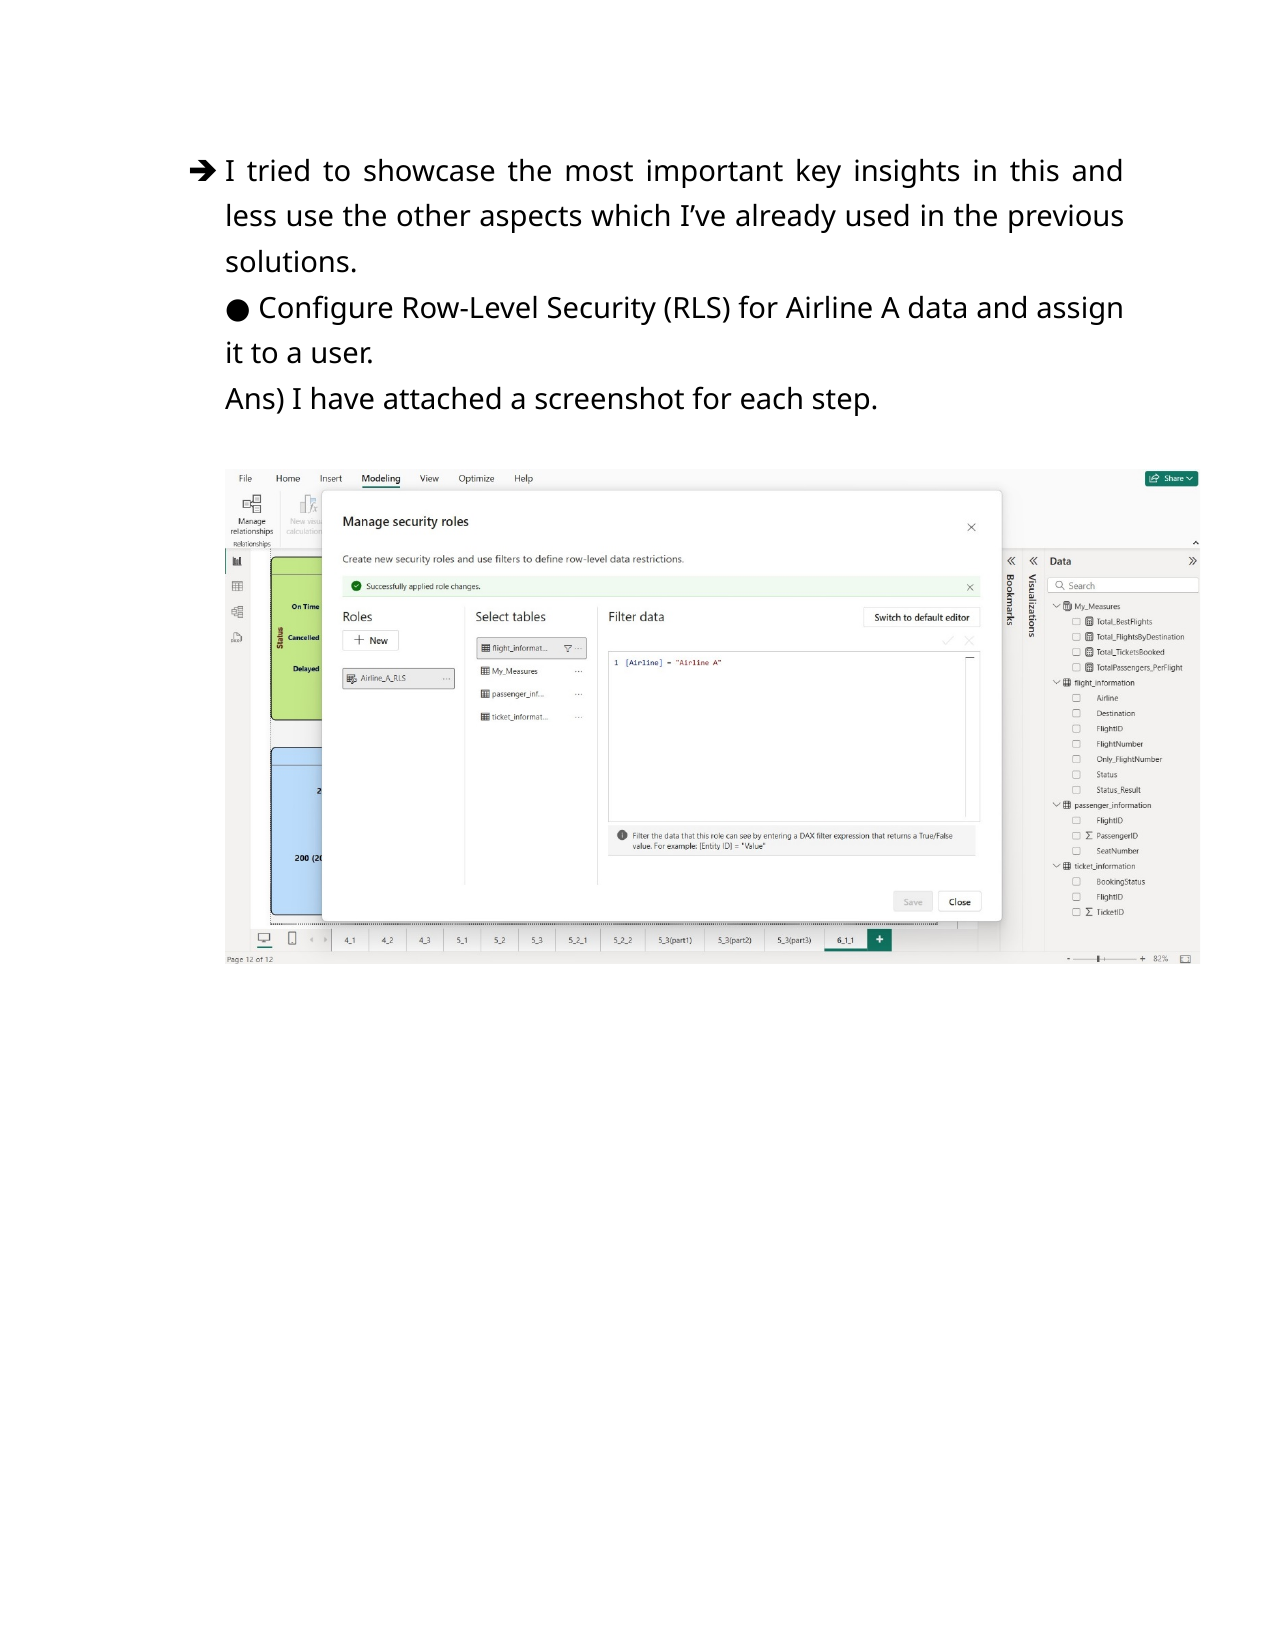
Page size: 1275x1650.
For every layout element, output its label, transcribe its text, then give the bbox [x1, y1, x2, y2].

list I tried to showcase the most important key insights in this and less use the other aspects which I’ve already used in the previous solutions. [187, 150, 1125, 281]
list ● Configure Row-Level Security (RLS) for Airline A data and assign it to a user. [225, 287, 1125, 372]
list Ans) I have attached a screenshot for each step. [225, 378, 1125, 418]
picture [225, 469, 1200, 964]
